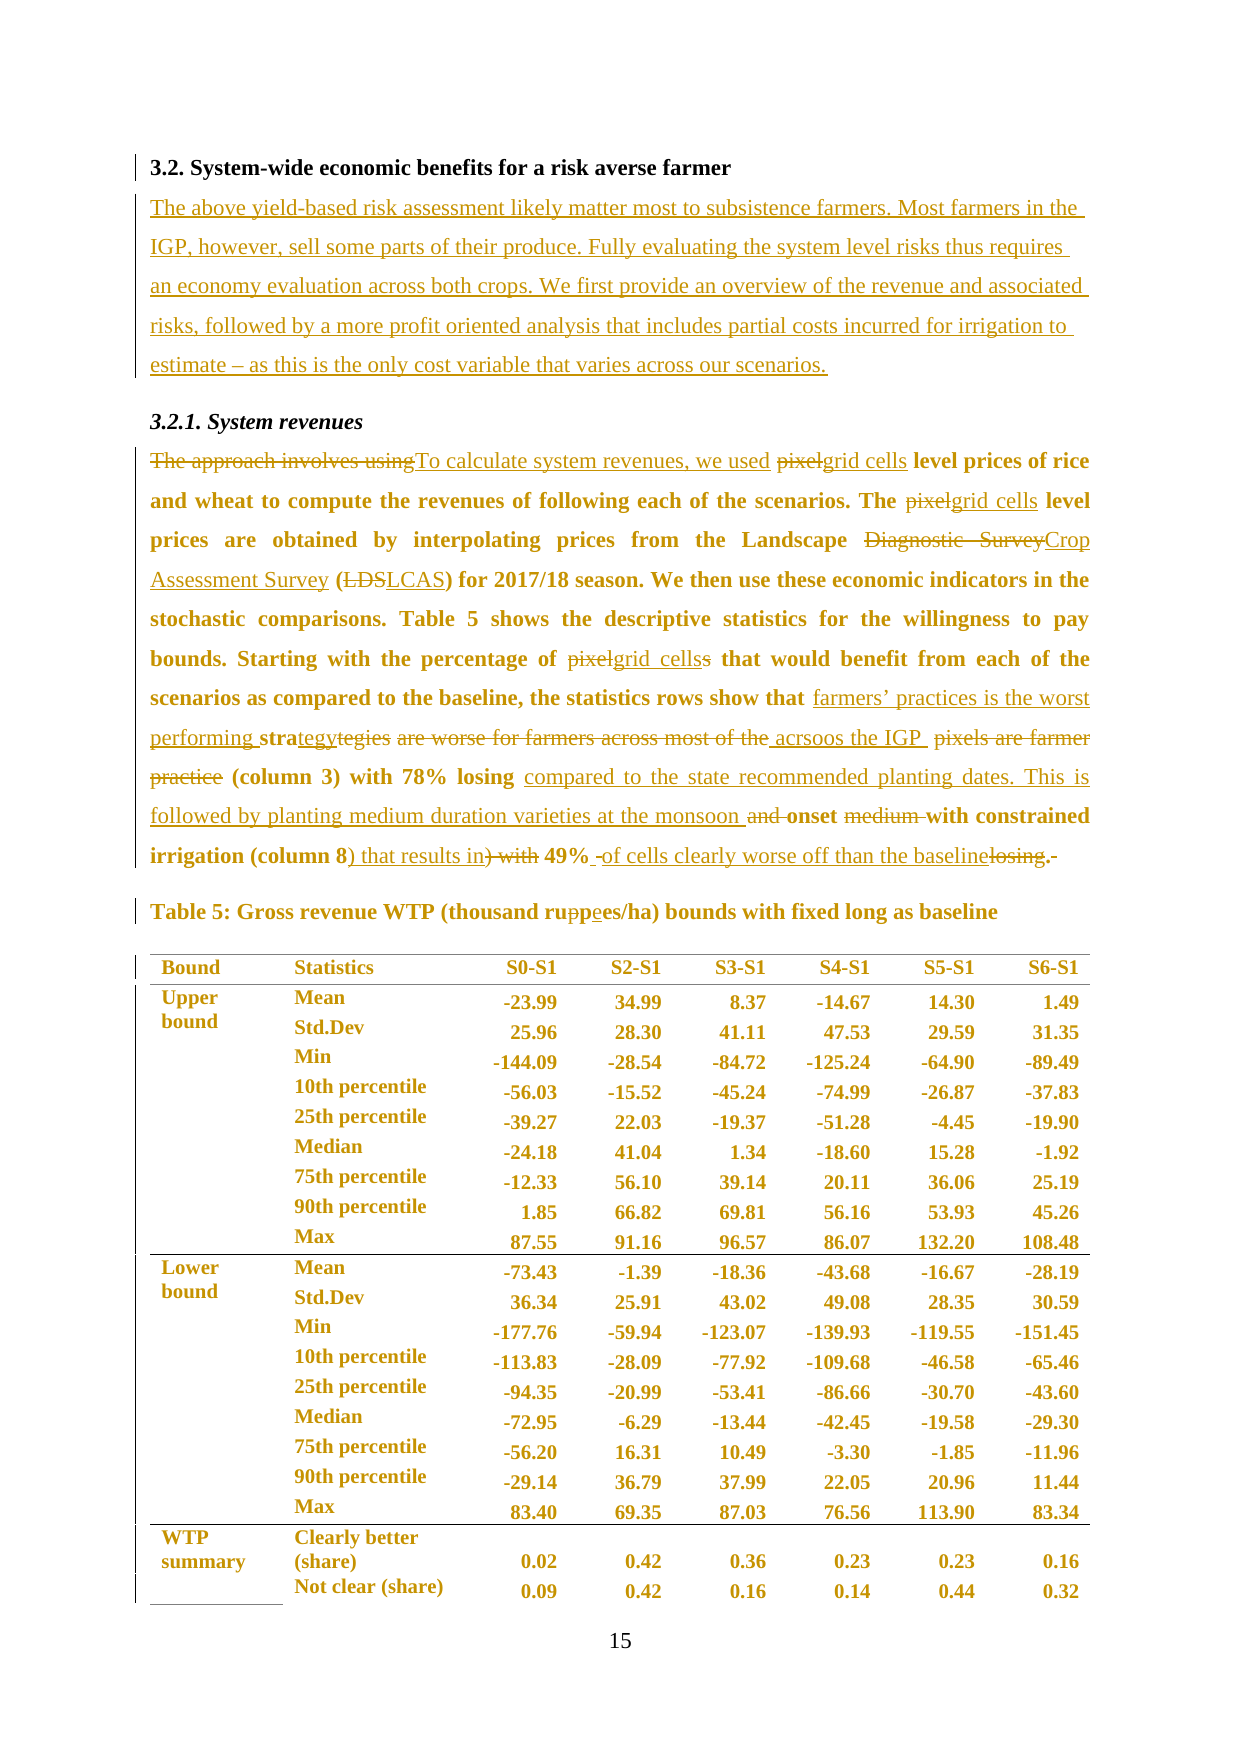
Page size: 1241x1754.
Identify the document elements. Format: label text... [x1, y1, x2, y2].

table_cell 53.93 [881, 1194, 986, 1224]
table_cell 96.57 [673, 1224, 777, 1254]
table_cell -86.66 [777, 1374, 881, 1404]
table_cell 0.36 [673, 1525, 777, 1573]
subtitle 3.2. System-wide economic benefits for a risk averse farmer [150, 154, 1090, 181]
table_cell -109.68 [777, 1344, 881, 1374]
table_cell 20.96 [881, 1464, 986, 1494]
table_cell -12.33 [464, 1164, 568, 1194]
table_cell -56.03 [464, 1074, 568, 1104]
table_cell 86.07 [777, 1224, 881, 1254]
table_cell 22.05 [777, 1464, 881, 1494]
table_cell -42.45 [777, 1404, 881, 1434]
subtitle 3.2.1. System revenues [150, 408, 1090, 434]
table_cell 69.35 [568, 1494, 673, 1524]
table_cell -84.72 [673, 1044, 777, 1074]
table_cell -29.14 [464, 1464, 568, 1494]
table_cell -29.30 [986, 1404, 1090, 1434]
table_cell 0.42 [568, 1574, 673, 1603]
table_cell Mean [283, 985, 464, 1014]
table_header S3-S1 [673, 955, 777, 984]
table_cell -28.19 [986, 1255, 1090, 1284]
table_cell 41.04 [568, 1134, 673, 1164]
table_cell 91.16 [568, 1224, 673, 1254]
table_cell Median [283, 1404, 464, 1434]
table_cell Median [283, 1134, 464, 1164]
table_cell -28.54 [568, 1044, 673, 1074]
table_cell -4.45 [881, 1104, 986, 1134]
table_cell 39.14 [673, 1164, 777, 1194]
table_cell 34.99 [568, 985, 673, 1014]
table_cell Lower bound [150, 1255, 283, 1524]
table_cell 83.40 [464, 1494, 568, 1524]
table_cell Min [283, 1314, 464, 1344]
table_cell -74.99 [777, 1074, 881, 1104]
table_cell 41.11 [673, 1014, 777, 1044]
table_cell 10th percentile [283, 1074, 464, 1104]
table_cell Std.Dev [283, 1014, 464, 1044]
table_cell 29.59 [881, 1014, 986, 1044]
table_cell 25th percentile [283, 1374, 464, 1404]
table_cell -125.24 [777, 1044, 881, 1074]
table_cell Max [283, 1494, 464, 1524]
text Table 5: Gross revenue WTP (thousand rupes/ha) bounds with fixed long as baseline [150, 898, 1090, 924]
table_cell 113.90 [881, 1494, 986, 1524]
table_header S2-S1 [568, 955, 673, 984]
table_cell -119.55 [881, 1314, 986, 1344]
table_cell -65.46 [986, 1344, 1090, 1374]
table_cell 25th percentile [283, 1104, 464, 1134]
table_cell Clearly better (share) [283, 1525, 464, 1573]
table_cell 108.48 [986, 1224, 1090, 1254]
table_cell Max [283, 1224, 464, 1254]
table_cell 10th percentile [283, 1344, 464, 1374]
table_cell 30.59 [986, 1284, 1090, 1314]
table_cell -77.92 [673, 1344, 777, 1374]
table_cell 37.99 [673, 1464, 777, 1494]
table_cell 1.85 [464, 1194, 568, 1224]
table_cell -3.30 [777, 1434, 881, 1464]
table_cell -23.99 [464, 985, 568, 1014]
table_cell -19.90 [986, 1104, 1090, 1134]
table_cell 25.91 [568, 1284, 673, 1314]
table_cell -20.99 [568, 1374, 673, 1404]
table_cell -1.39 [568, 1255, 673, 1284]
table_cell -144.09 [464, 1044, 568, 1074]
table_cell -13.44 [673, 1404, 777, 1434]
table_header S4-S1 [777, 955, 881, 984]
table_cell 75th percentile [283, 1434, 464, 1464]
table_cell Upper bound [150, 985, 283, 1254]
table_cell 14.30 [881, 985, 986, 1014]
table_cell 69.81 [673, 1194, 777, 1224]
table_cell -177.76 [464, 1314, 568, 1344]
table_cell 0.32 [986, 1574, 1090, 1603]
table_cell 16.31 [568, 1434, 673, 1464]
table_cell 49.08 [777, 1284, 881, 1314]
table_cell 83.34 [986, 1494, 1090, 1524]
table_cell 28.35 [881, 1284, 986, 1314]
table_cell WTP summary [150, 1525, 283, 1603]
table_cell -16.67 [881, 1255, 986, 1284]
table_cell 36.79 [568, 1464, 673, 1494]
table_cell 31.35 [986, 1014, 1090, 1044]
table_cell -43.60 [986, 1374, 1090, 1404]
table_cell 36.06 [881, 1164, 986, 1194]
table_cell -73.43 [464, 1255, 568, 1284]
table_cell -15.52 [568, 1074, 673, 1104]
table_cell Min [283, 1044, 464, 1074]
table_cell -89.49 [986, 1044, 1090, 1074]
table_cell -51.28 [777, 1104, 881, 1134]
table_cell -43.68 [777, 1255, 881, 1284]
table_cell 87.55 [464, 1224, 568, 1254]
table_cell 0.16 [673, 1574, 777, 1603]
table_cell 15.28 [881, 1134, 986, 1164]
table_cell -56.20 [464, 1434, 568, 1464]
table_cell 56.16 [777, 1194, 881, 1224]
table_cell 75th percentile [283, 1164, 464, 1194]
table_cell -6.29 [568, 1404, 673, 1434]
table_cell -45.24 [673, 1074, 777, 1104]
table_cell -14.67 [777, 985, 881, 1014]
table_cell -151.45 [986, 1314, 1090, 1344]
table_cell 43.02 [673, 1284, 777, 1314]
text level prices of rice and wheat to compute the revenues of following each of the scenarios. The level prices are obtained by interpolating prices from the Landscape () for 2017/18 season. We then use these economic indicators in the stochastic comparisons. Table 5 shows the descriptive statistics for the willingness to pay bounds. Starting with the percentage of that would benefit from each of the scenarios as compared to the baseline, the statistics rows show that stra (column 3) with 78% losing onset with constrained irrigation (column 8 49%. [150, 447, 1090, 868]
table_cell -59.94 [568, 1314, 673, 1344]
table_cell 87.03 [673, 1494, 777, 1524]
table_cell -53.41 [673, 1374, 777, 1404]
table_header S6-S1 [986, 955, 1090, 984]
table_header Statistics [283, 955, 464, 984]
table_cell -72.95 [464, 1404, 568, 1434]
table_cell 90th percentile [283, 1464, 464, 1494]
table_header Bound [150, 955, 283, 984]
table_cell -37.83 [986, 1074, 1090, 1104]
table_cell -113.83 [464, 1344, 568, 1374]
table_cell -1.85 [881, 1434, 986, 1464]
table_cell Not clear (share) [283, 1574, 464, 1603]
table_cell 90th percentile [283, 1194, 464, 1224]
table_cell 47.53 [777, 1014, 881, 1044]
table_cell 25.96 [464, 1014, 568, 1044]
table_cell -18.36 [673, 1255, 777, 1284]
table_cell -19.37 [673, 1104, 777, 1134]
table_cell 11.44 [986, 1464, 1090, 1494]
table_cell -24.18 [464, 1134, 568, 1164]
table_cell Std.Dev [283, 1284, 464, 1314]
table_cell -11.96 [986, 1434, 1090, 1464]
table_cell 66.82 [568, 1194, 673, 1224]
table_cell -1.92 [986, 1134, 1090, 1164]
table_cell 0.23 [881, 1525, 986, 1573]
table_cell 1.49 [986, 985, 1090, 1014]
table_cell 76.56 [777, 1494, 881, 1524]
table_cell 8.37 [673, 985, 777, 1014]
table_header S5-S1 [881, 955, 986, 984]
table_cell 0.23 [777, 1525, 881, 1573]
table_cell 36.34 [464, 1284, 568, 1314]
table_cell 1.34 [673, 1134, 777, 1164]
table_cell 0.09 [464, 1574, 568, 1603]
table_cell 0.42 [568, 1525, 673, 1573]
table_cell 0.44 [881, 1574, 986, 1603]
table_cell -139.93 [777, 1314, 881, 1344]
table_cell 56.10 [568, 1164, 673, 1194]
table_cell -30.70 [881, 1374, 986, 1404]
table_cell -26.87 [881, 1074, 986, 1104]
table_cell -39.27 [464, 1104, 568, 1134]
table_cell 10.49 [673, 1434, 777, 1464]
table_cell -18.60 [777, 1134, 881, 1164]
table_cell -28.09 [568, 1344, 673, 1374]
table_cell -123.07 [673, 1314, 777, 1344]
table_cell 0.14 [777, 1574, 881, 1603]
table_header S0-S1 [464, 955, 568, 984]
table_cell 28.30 [568, 1014, 673, 1044]
table_cell -64.90 [881, 1044, 986, 1074]
table_cell 25.19 [986, 1164, 1090, 1194]
table_cell 45.26 [986, 1194, 1090, 1224]
table_cell 132.20 [881, 1224, 986, 1254]
table_cell 20.11 [777, 1164, 881, 1194]
table_cell -94.35 [464, 1374, 568, 1404]
table_cell 0.02 [464, 1525, 568, 1573]
table_cell -19.58 [881, 1404, 986, 1434]
table_cell 0.16 [986, 1525, 1090, 1573]
table_cell -46.58 [881, 1344, 986, 1374]
table_cell Mean [283, 1255, 464, 1284]
table_cell 22.03 [568, 1104, 673, 1134]
